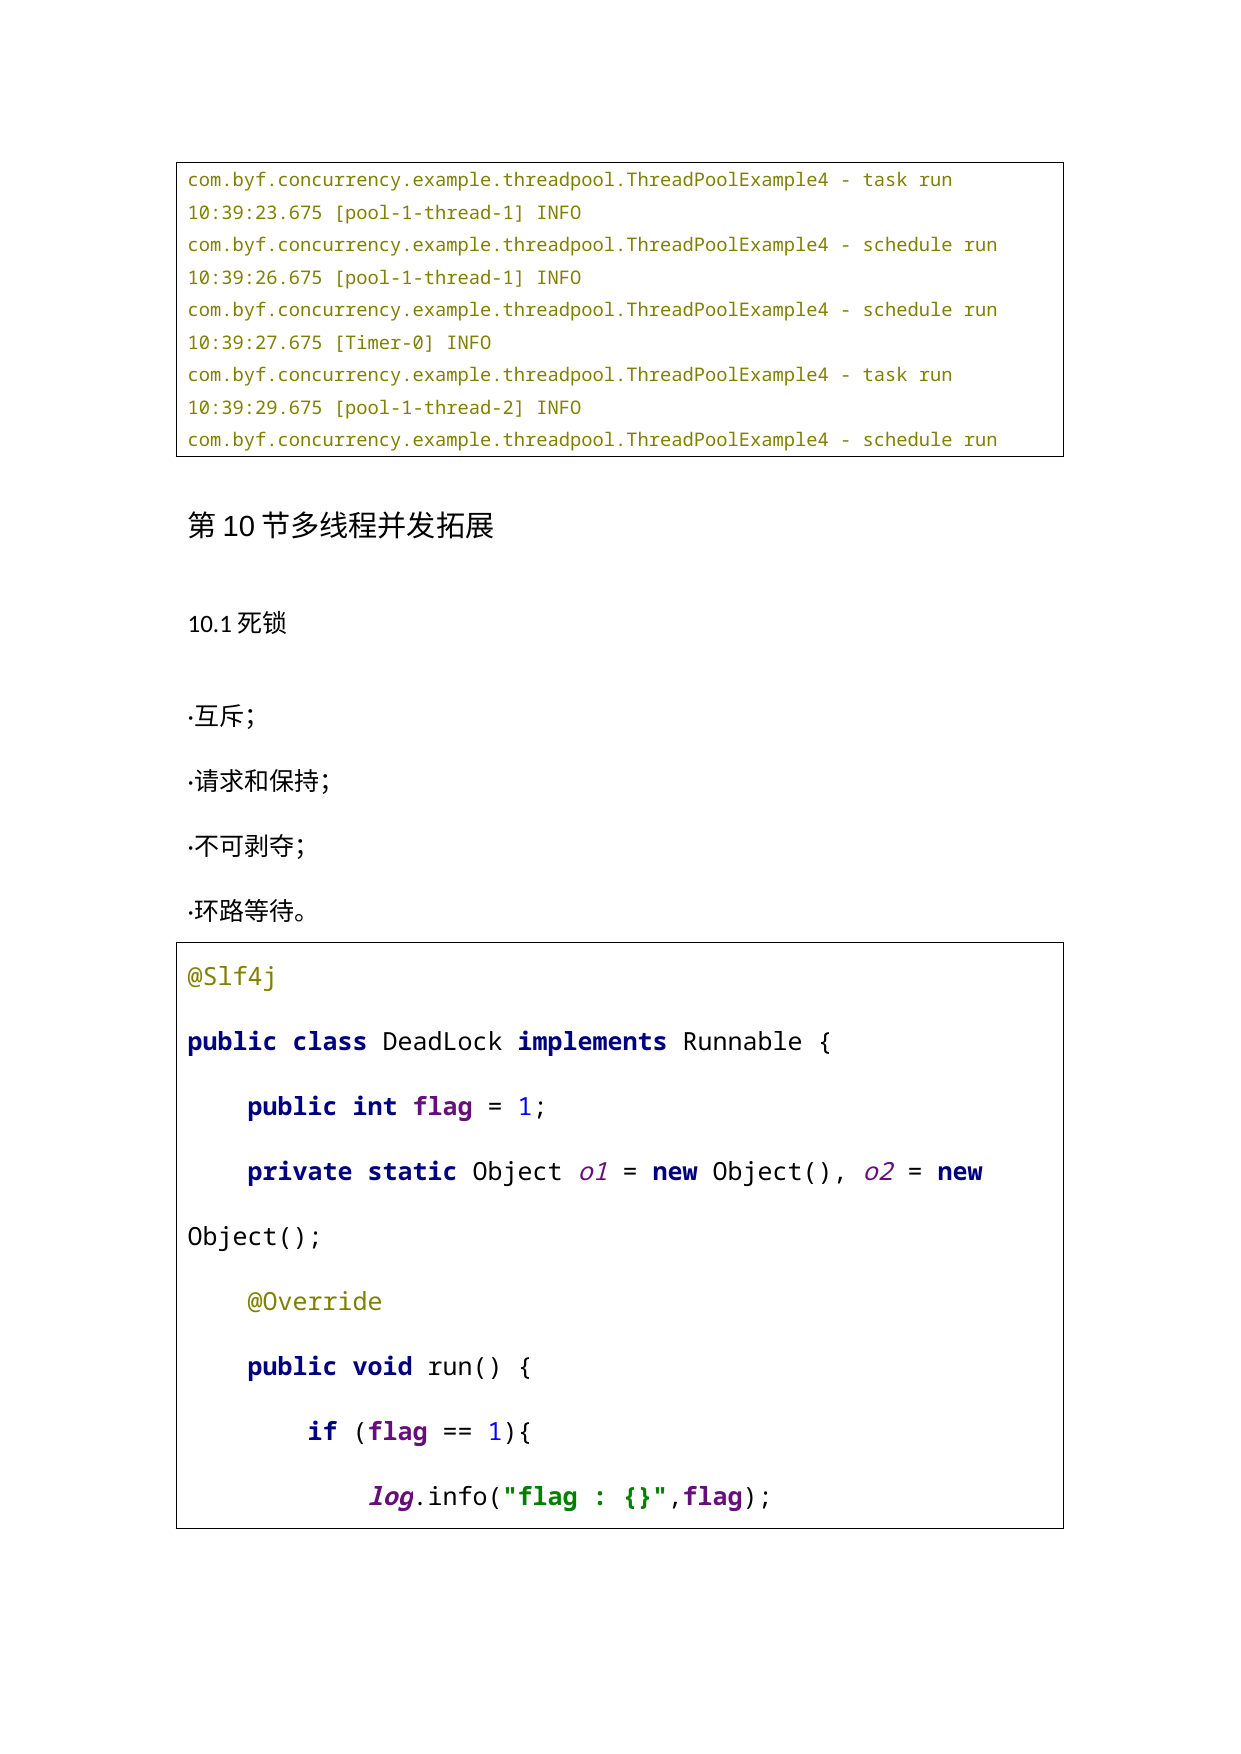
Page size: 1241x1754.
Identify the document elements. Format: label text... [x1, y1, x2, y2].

subtitle 10.1死锁 [187, 589, 1053, 654]
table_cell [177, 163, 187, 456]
subtitle 第10节多线程并发拓展 [187, 491, 1053, 556]
text ·请求和保持； [187, 747, 1053, 812]
text ·不可剥夺； [187, 812, 1053, 877]
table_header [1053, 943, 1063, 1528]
text ·环路等待。 [187, 877, 1053, 942]
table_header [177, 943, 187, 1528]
text ·互斥； [187, 682, 1053, 747]
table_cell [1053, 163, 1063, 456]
